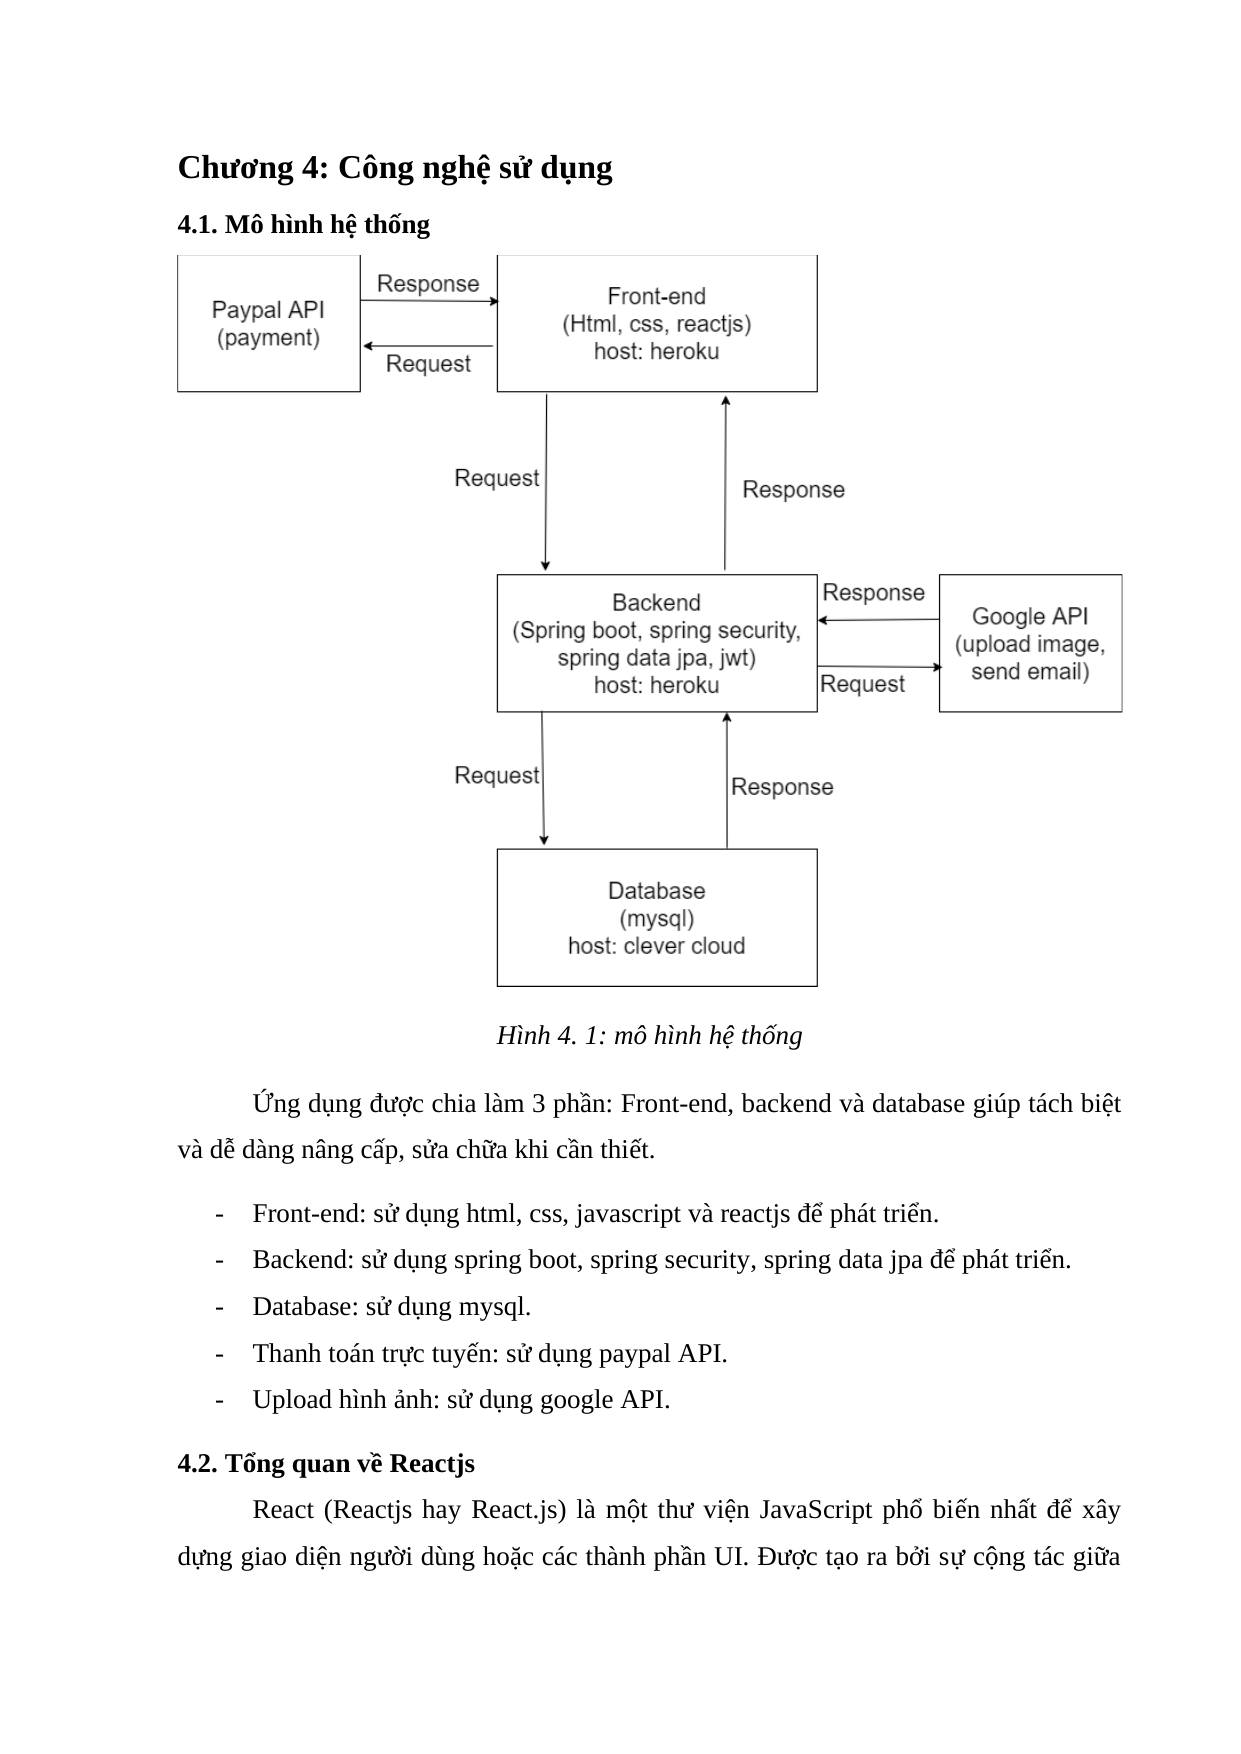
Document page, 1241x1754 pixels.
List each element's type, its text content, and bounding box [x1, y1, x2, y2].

text Ứng dụng được chia làm 3 phần: Front-end, backend và database giúp tách biệt và dễ dàng nâng cấp, sửa chữa khi cần thiết. [177, 1087, 1122, 1164]
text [177, 1493, 1122, 1571]
picture [177, 255, 1123, 987]
list Front-end: sử dụng html, css, javascript và reactjs để phát triển. [215, 1197, 1122, 1228]
list Thanh toán trực tuyến: sử dụng paypal API. [215, 1337, 1122, 1368]
subtitle 4.2. Tổng quan về Reactjs [177, 1447, 1122, 1478]
list Backend: sử dụng spring boot, spring security, spring data jpa để phát triển. [215, 1243, 1122, 1274]
list Database: sử dụng mysql. [215, 1290, 1122, 1321]
subtitle 4.1. Mô hình hệ thống [177, 208, 1122, 239]
text Hình 4. 1: mô hình hệ thống [177, 1019, 1122, 1050]
list Upload hình ảnh: sử dụng google API. [215, 1383, 1122, 1414]
subtitle Chương 4: Công nghệ sử dụng [177, 148, 1122, 186]
